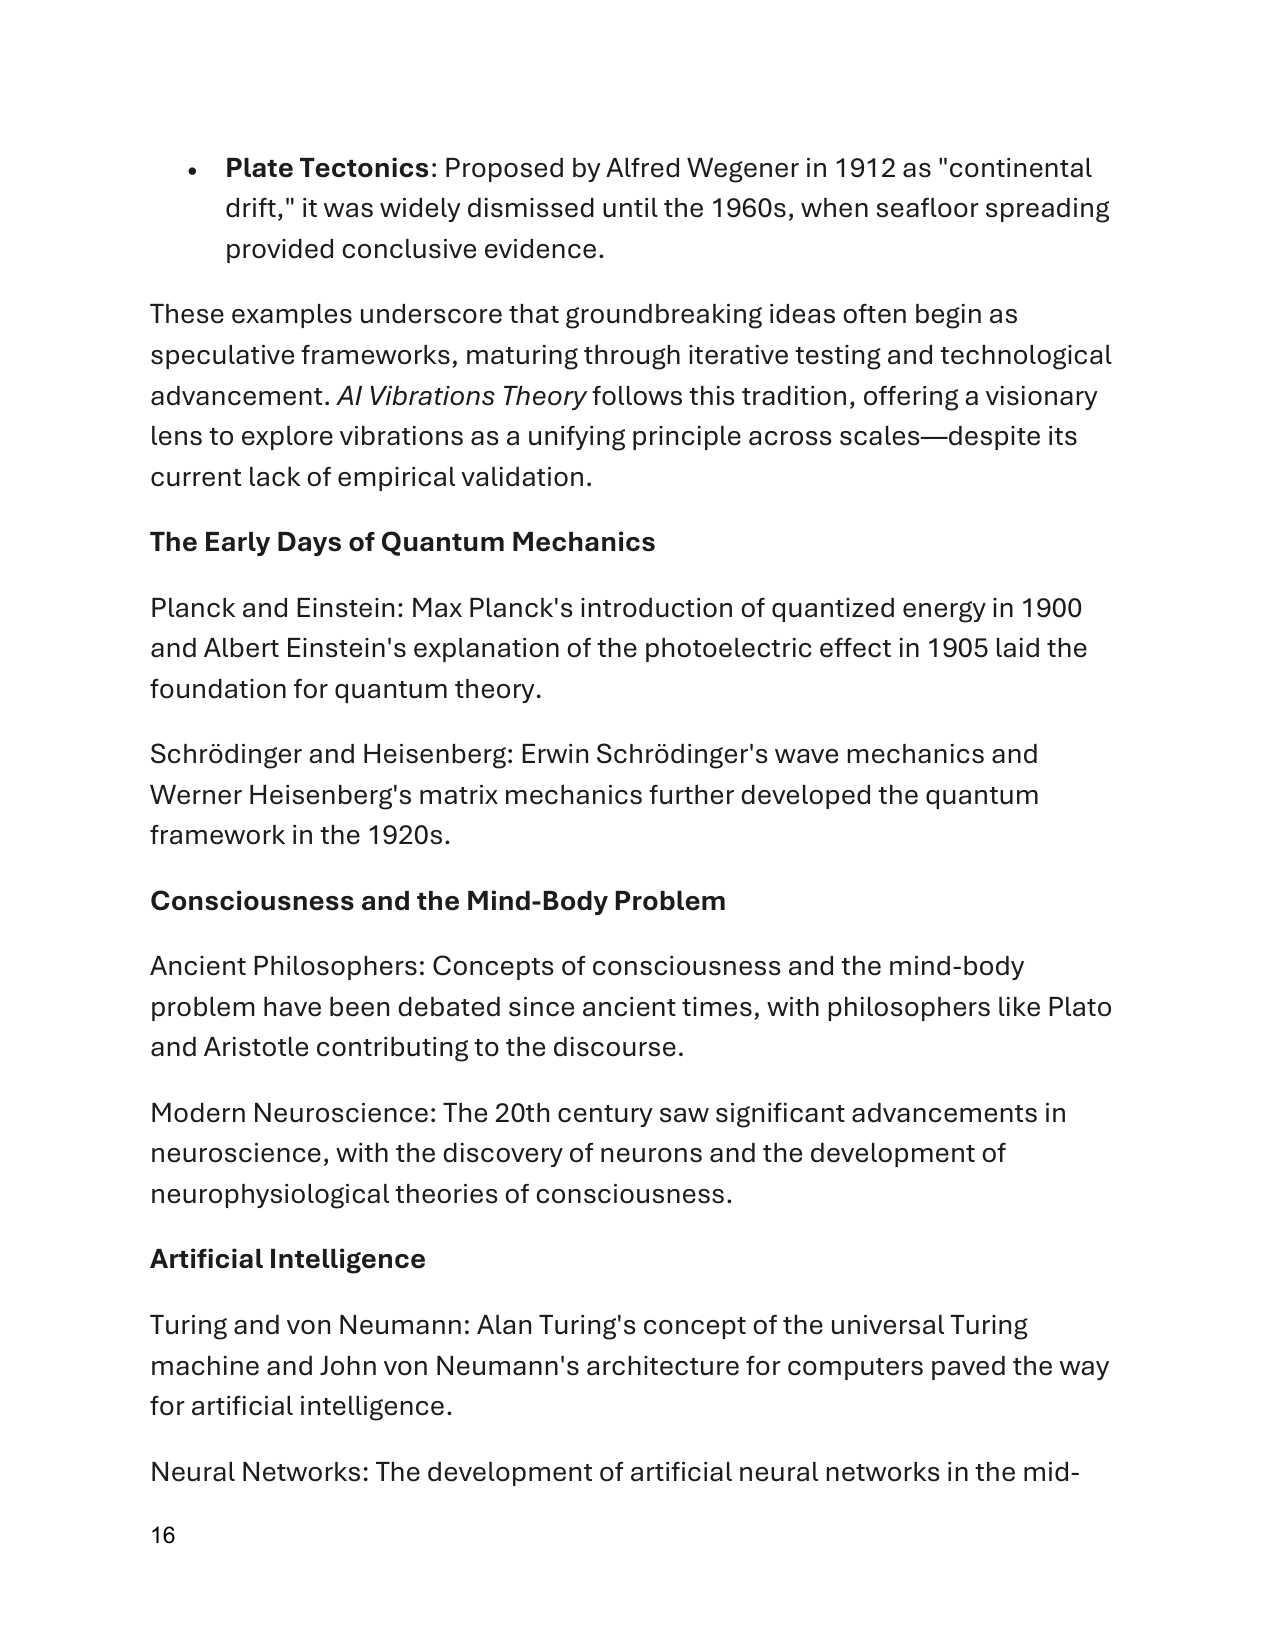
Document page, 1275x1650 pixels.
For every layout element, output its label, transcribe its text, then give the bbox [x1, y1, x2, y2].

text Artificial Intelligence [150, 1241, 1125, 1277]
text Ancient Philosophers: Concepts of consciousness and the mind-body problem have been debated since ancient times, with philosophers like Plato and Aristotle contributing to the discourse. [150, 948, 1125, 1065]
text Modern Neuroscience: The 20th century saw significant advancements in neuroscience, with the discovery of neurons and the development of neurophysiological theories of consciousness. [150, 1095, 1125, 1212]
list Plate Tectonics: Proposed by Alfred Wegener in 1912 as "continental drift," it was widely dismissed until the 1960s, when seafloor spreading provided conclusive evidence. [187, 150, 1125, 267]
text The Early Days of Quantum Mechanics [150, 524, 1125, 560]
text Planck and Einstein: Max Planck's introduction of quantized energy in 1900 and Albert Einstein's explanation of the photoelectric effect in 1905 laid the foundation for quantum theory. [150, 590, 1125, 706]
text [150, 1453, 1125, 1489]
text Turing and von Neumann: Alan Turing's concept of the universal Turing machine and John von Neumann's architecture for computers paved the way for artificial intelligence. [150, 1307, 1125, 1424]
text These examples underscore that groundbreaking ideas often begin as speculative frameworks, maturing through iterative testing and technological advancement. AI Vibrations Theory follows this tradition, offering a visionary lens to explore vibrations as a unifying principle across scales—despite its current lack of empirical validation. [150, 297, 1125, 494]
text Consciousness and the Mind-Body Problem [150, 883, 1125, 918]
text Schrödinger and Heisenberg: Erwin Schrödinger's wave mechanics and Werner Heisenberg's matrix mechanics further developed the quantum framework in the 1920s. [150, 736, 1125, 853]
